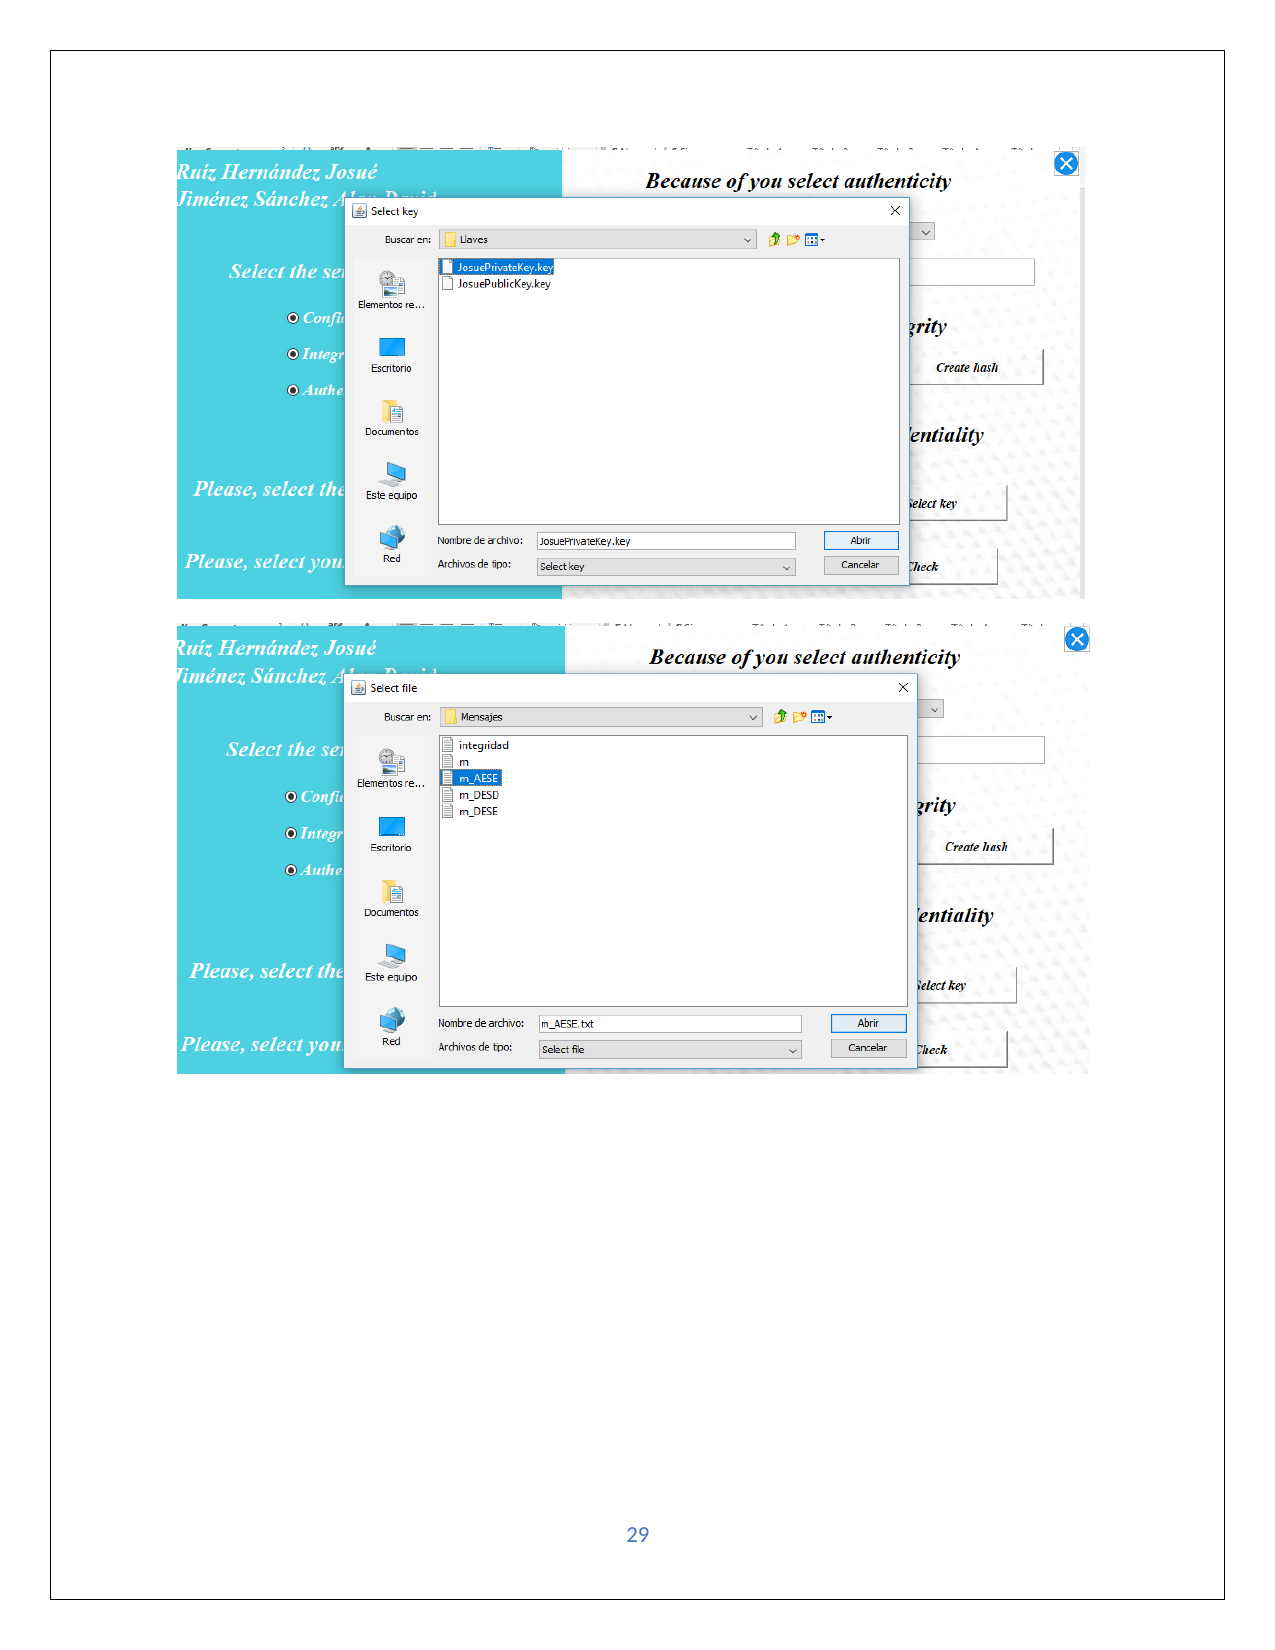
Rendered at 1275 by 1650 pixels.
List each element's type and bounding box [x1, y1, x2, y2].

picture [177, 147, 1085, 599]
picture [177, 623, 1090, 1074]
